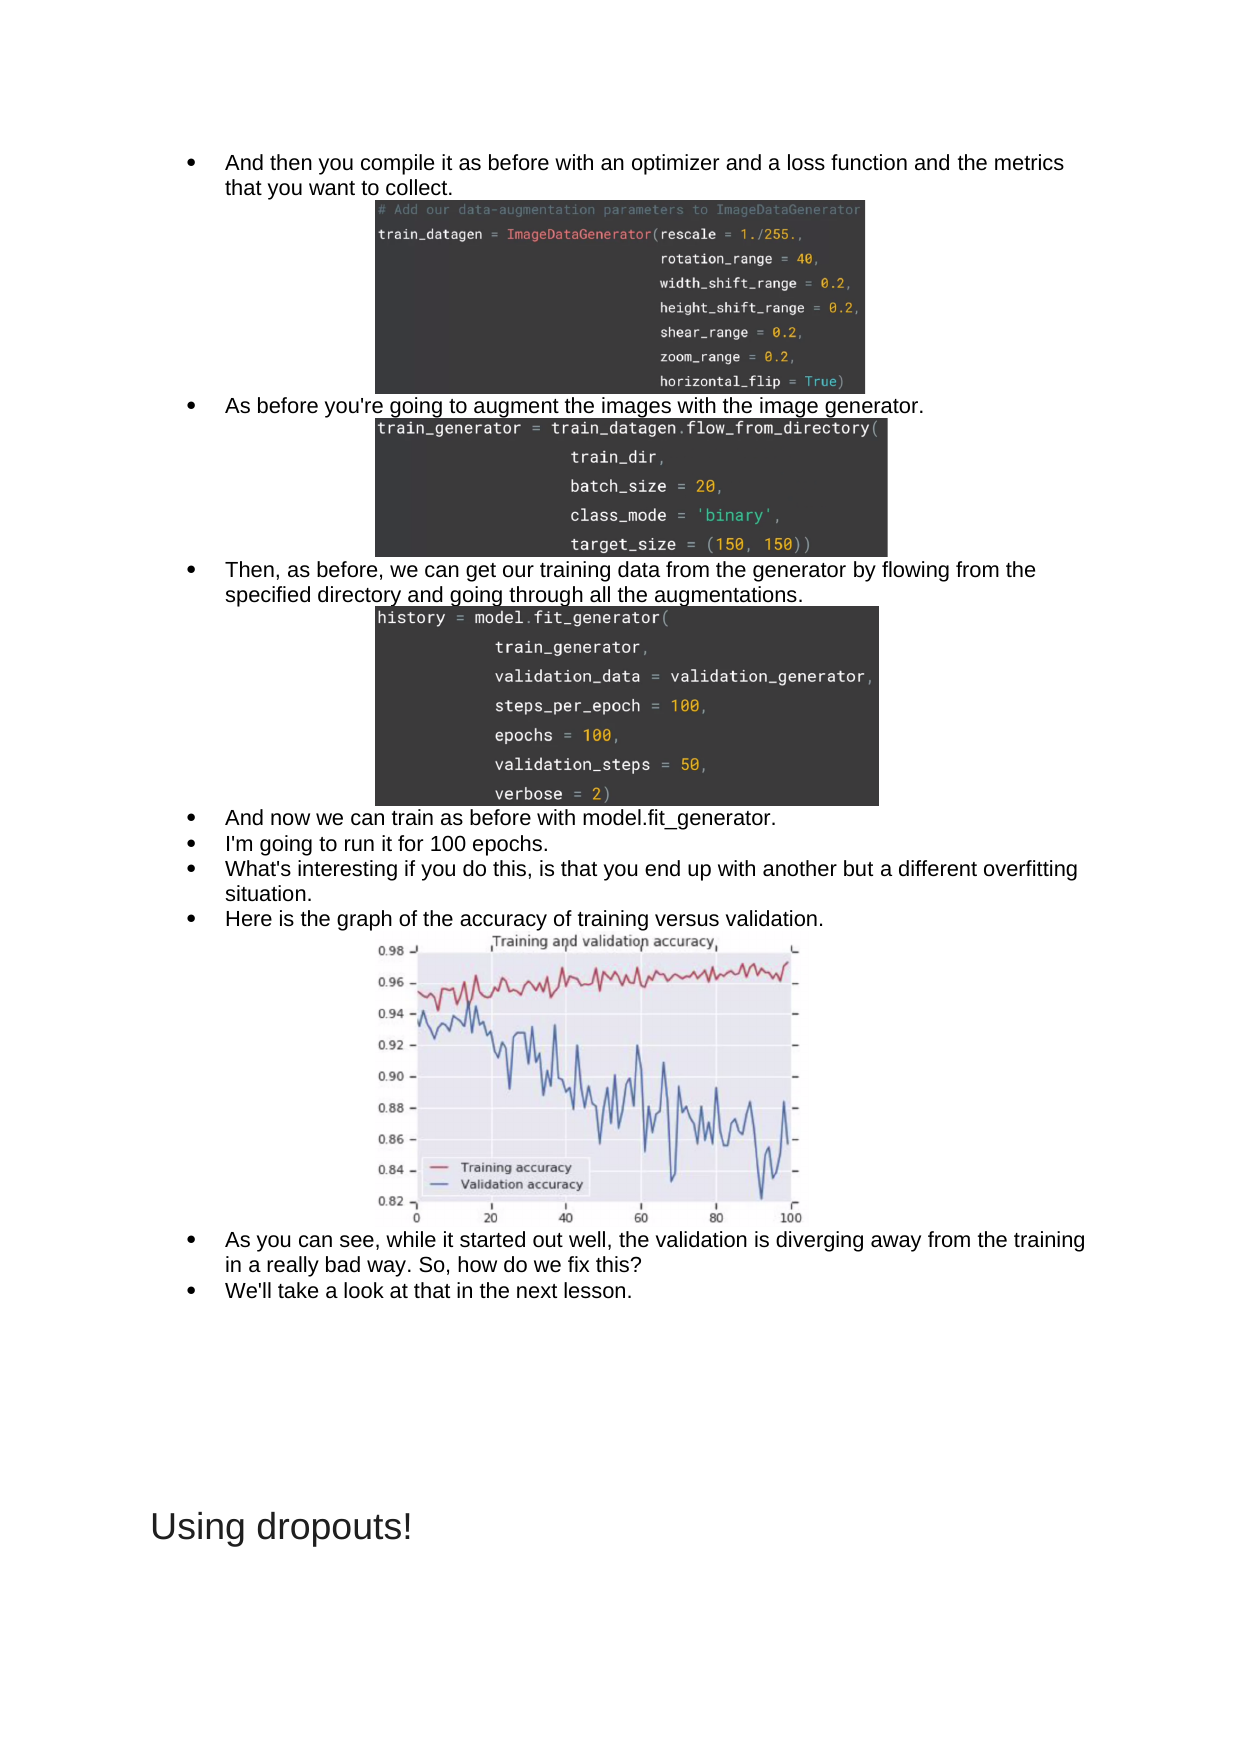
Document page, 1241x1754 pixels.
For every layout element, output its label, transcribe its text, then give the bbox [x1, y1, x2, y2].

list As before you're going to augment the images with the image generator. [187, 393, 1090, 419]
list What's interesting if you do this, is that you end up with another but a different overfitting situation. [187, 856, 1090, 906]
list We'll take a look at that in the next lesson. [187, 1277, 1090, 1303]
subtitle Using dropouts! [150, 1504, 1090, 1547]
list And then you compile it as before with an optimizer and a loss function and the metrics that you want to collect. [187, 150, 1090, 200]
list I'm going to run it for 100 epochs. [187, 830, 1090, 856]
picture [375, 418, 888, 557]
list As you can see, while it started out well, the validation is diverging away from the training in a really bad way. So, how do we fix this? [187, 1227, 1090, 1277]
picture [375, 606, 879, 806]
list Here is the graph of the accuracy of training versus validation. [187, 906, 1090, 931]
list And now we can train as before with model.fit_generator. [187, 805, 1090, 830]
list Then, as before, we can get our training data from the generator by flowing from the specified directory and going through all the augmentations. [187, 556, 1090, 607]
picture [375, 200, 865, 394]
picture [375, 931, 809, 1227]
